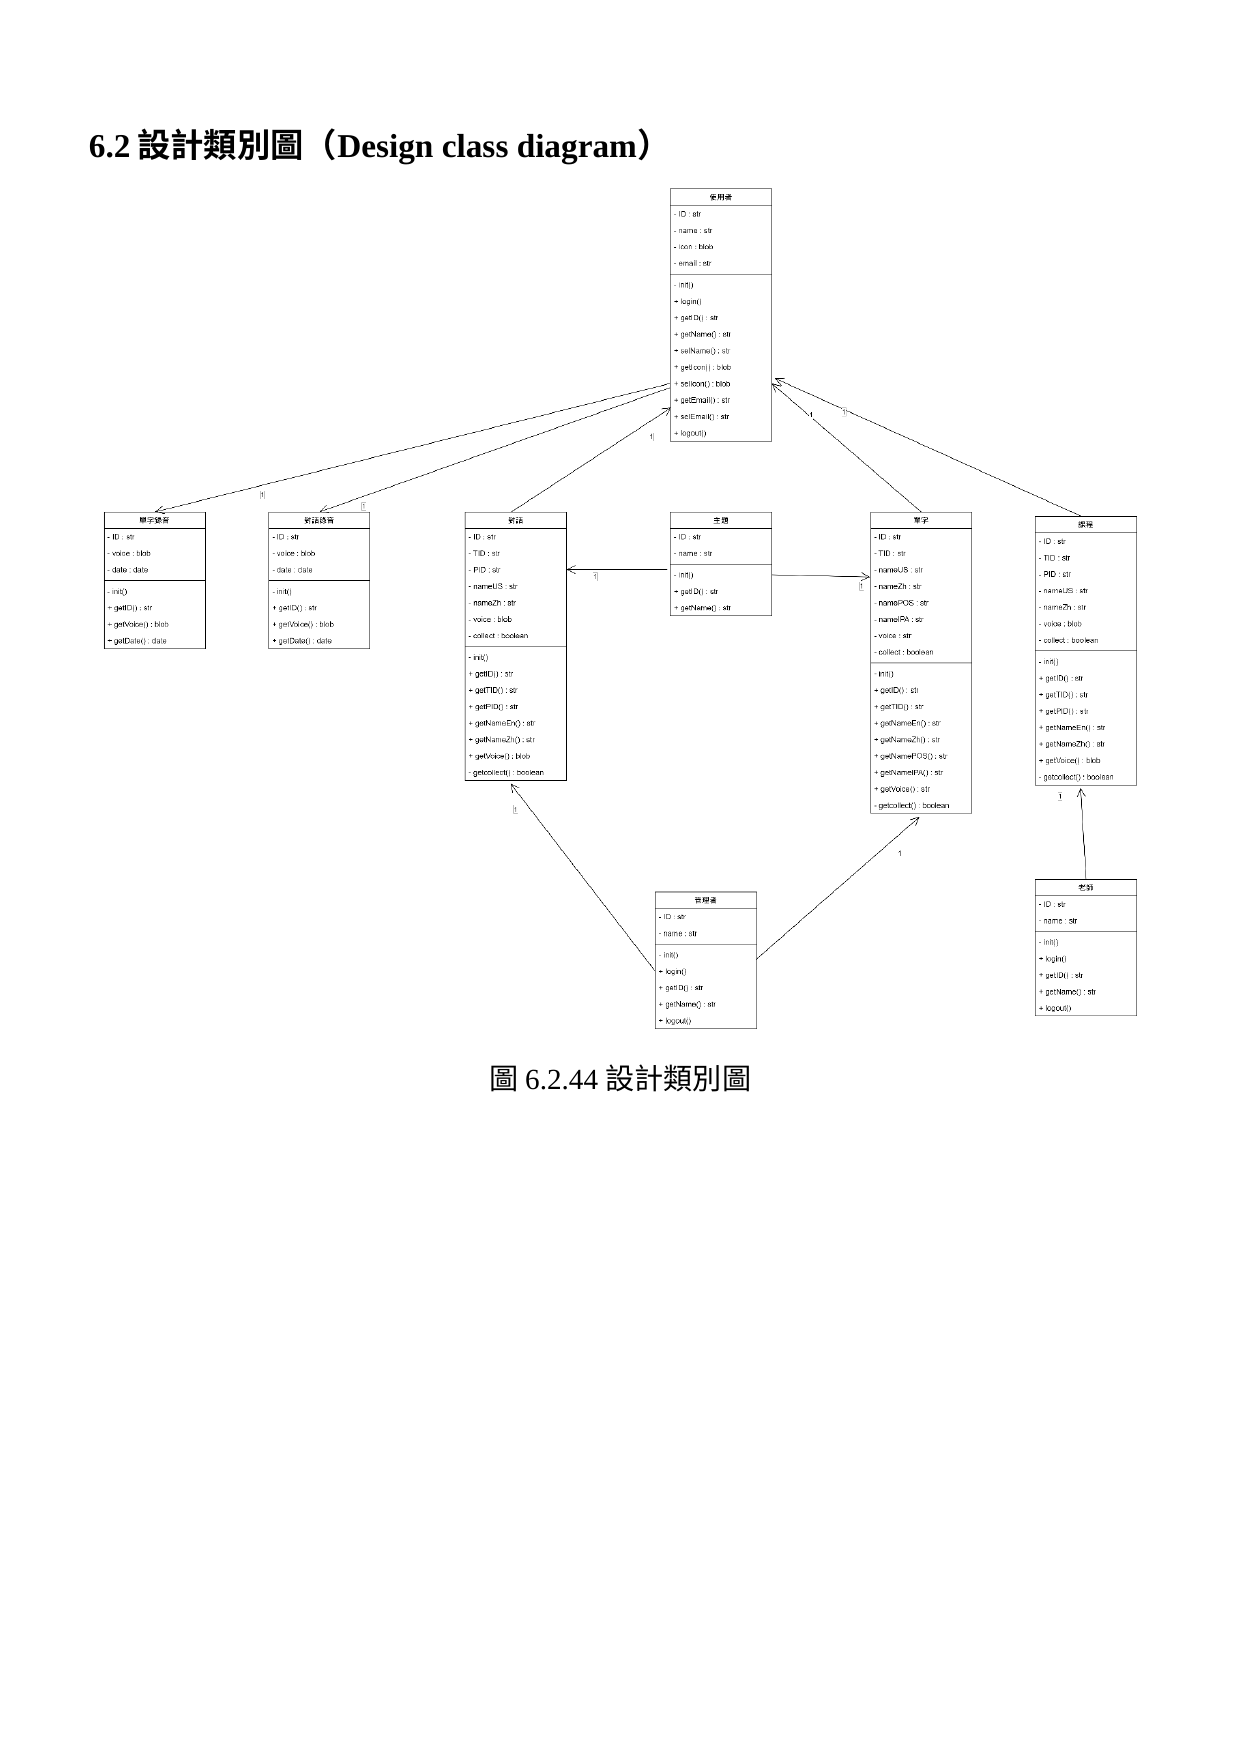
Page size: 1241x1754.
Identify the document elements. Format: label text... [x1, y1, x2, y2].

subtitle 6.2設計類別圖（Design class diagram） [89, 103, 1152, 182]
picture [97, 182, 1143, 1037]
